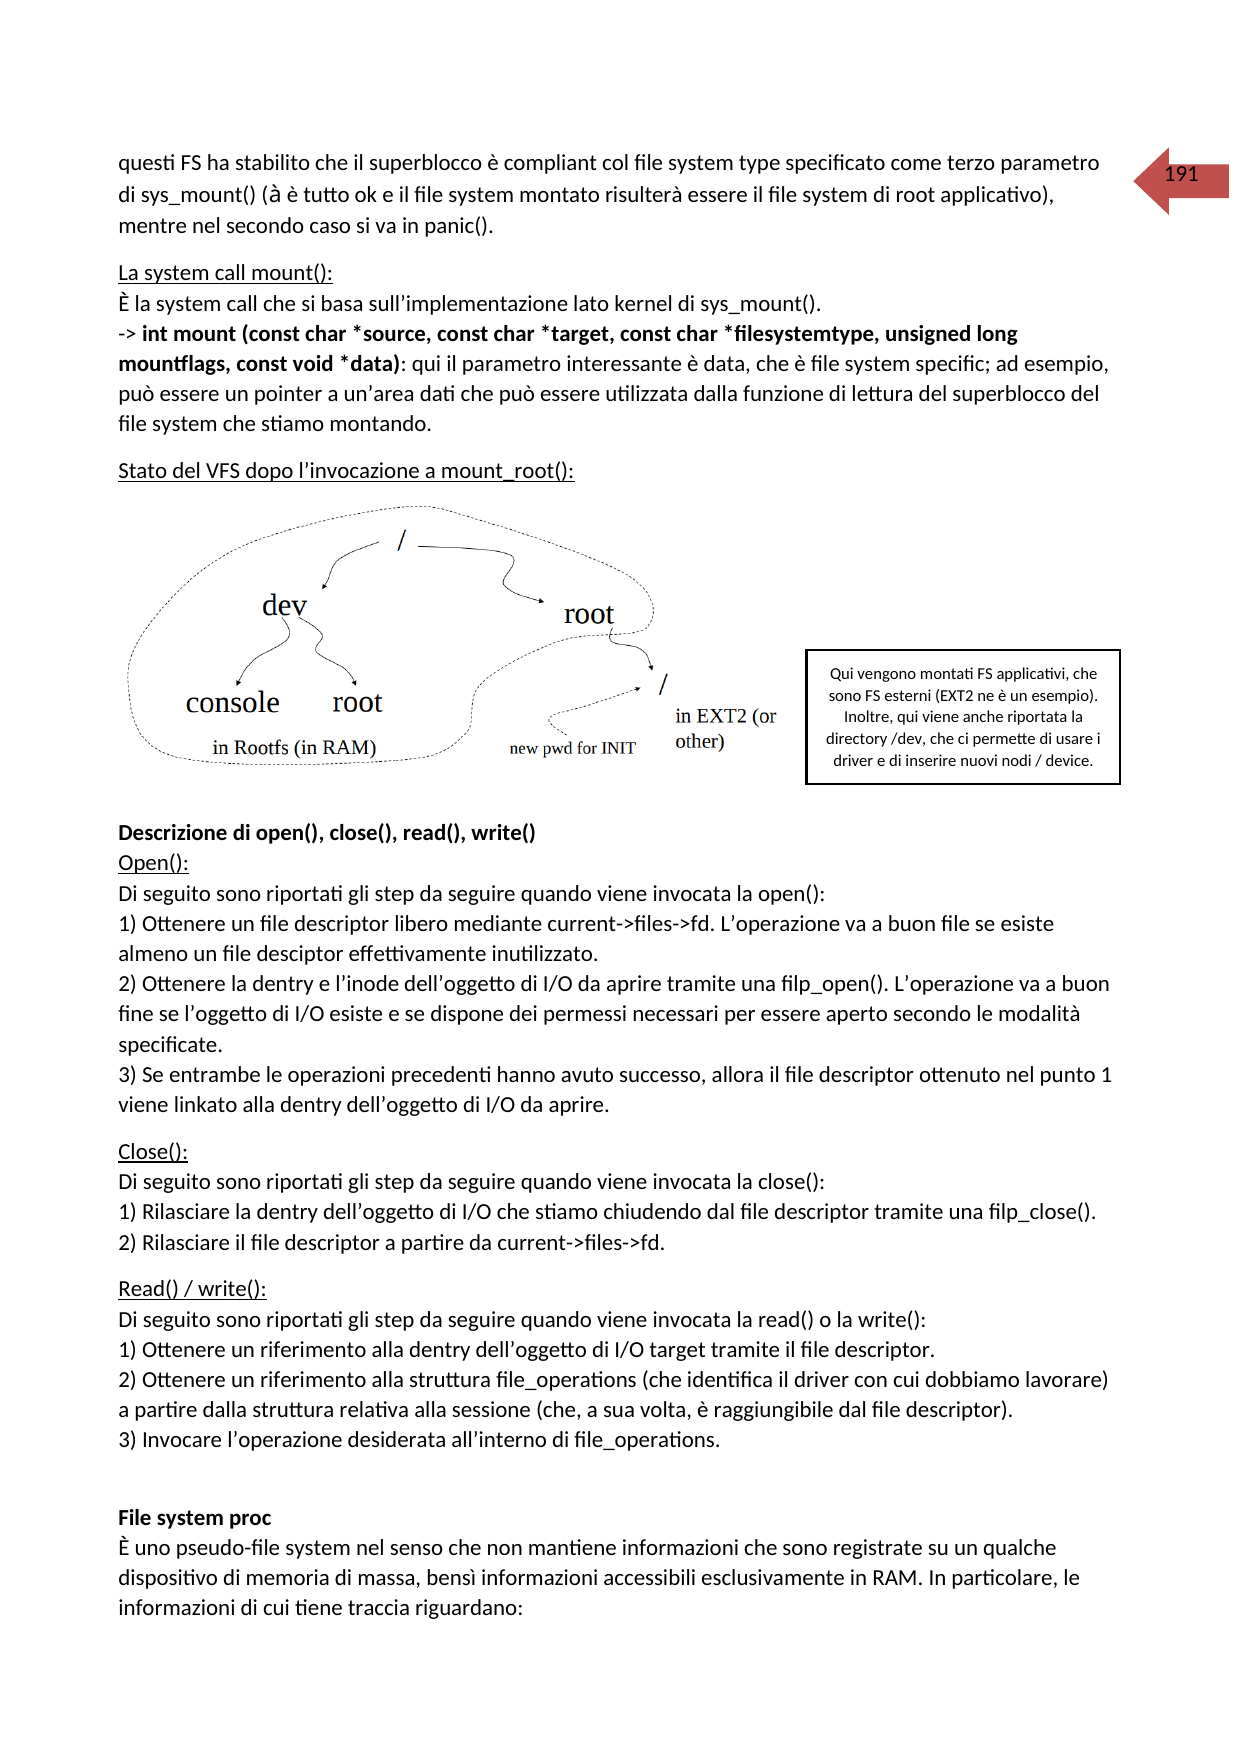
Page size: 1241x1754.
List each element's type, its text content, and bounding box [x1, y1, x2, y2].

text Close(): Di seguito sono riportati gli step da seguire quando viene invocata la close(): 1) Rilasciare la dentry dell’oggetto di I/O che stiamo chiudendo dal file descriptor tramite una filp_close(). 2) Rilasciare il file descriptor a partire da current->files->fd. [118, 1137, 1122, 1256]
text La system call mount(): È la system call che si basa sull’implementazione lato kernel di sys_mount(). -> int mount (const char *source, const char *target, const char *filesystemtype, unsigned long mountflags, const void *data): qui il parametro interessante è data, che è file system specific; ad esempio, può essere un pointer a un’area dati che può essere utilizzata dalla funzione di lettura del superblocco del file system che stiamo montando. [118, 258, 1122, 437]
text Read() / write(): Di seguito sono riportati gli step da seguire quando viene invocata la read() o la write(): 1) Ottenere un riferimento alla dentry dell’oggetto di I/O target tramite il file descriptor. 2) Ottenere un riferimento alla struttura file_operations (che identifica il driver con cui dobbiamo lavorare) a partire dalla struttura relativa alla sessione (che, a sua volta, è raggiungibile dal file descriptor). 3) Invocare l’operazione desiderata all’interno di file_operations. [118, 1274, 1122, 1453]
text Descrizione di open(), close(), read(), write() Open(): Di seguito sono riportati gli step da seguire quando viene invocata la open(): 1) Ottenere un file descriptor libero mediante current->files->fd. L’operazione va a buon file se esiste almeno un file desciptor effettivamente inutilizzato. 2) Ottenere la dentry e l’inode dell’oggetto di I/O da aprire tramite una filp_open(). L’operazione va a buon fine se l’oggetto di I/O esiste e se dispone dei permessi necessari per essere aperto secondo le modalità specificate. 3) Se entrambe le operazioni precedenti hanno avuto successo, allora il file descriptor ottenuto nel punto 1 viene linkato alla dentry dell’oggetto di I/O da aprire. [118, 788, 1122, 1118]
text Stato del VFS dopo l’invocazione a mount_root(): [118, 456, 1122, 484]
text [118, 1472, 1122, 1621]
picture [118, 503, 782, 770]
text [118, 148, 1122, 239]
